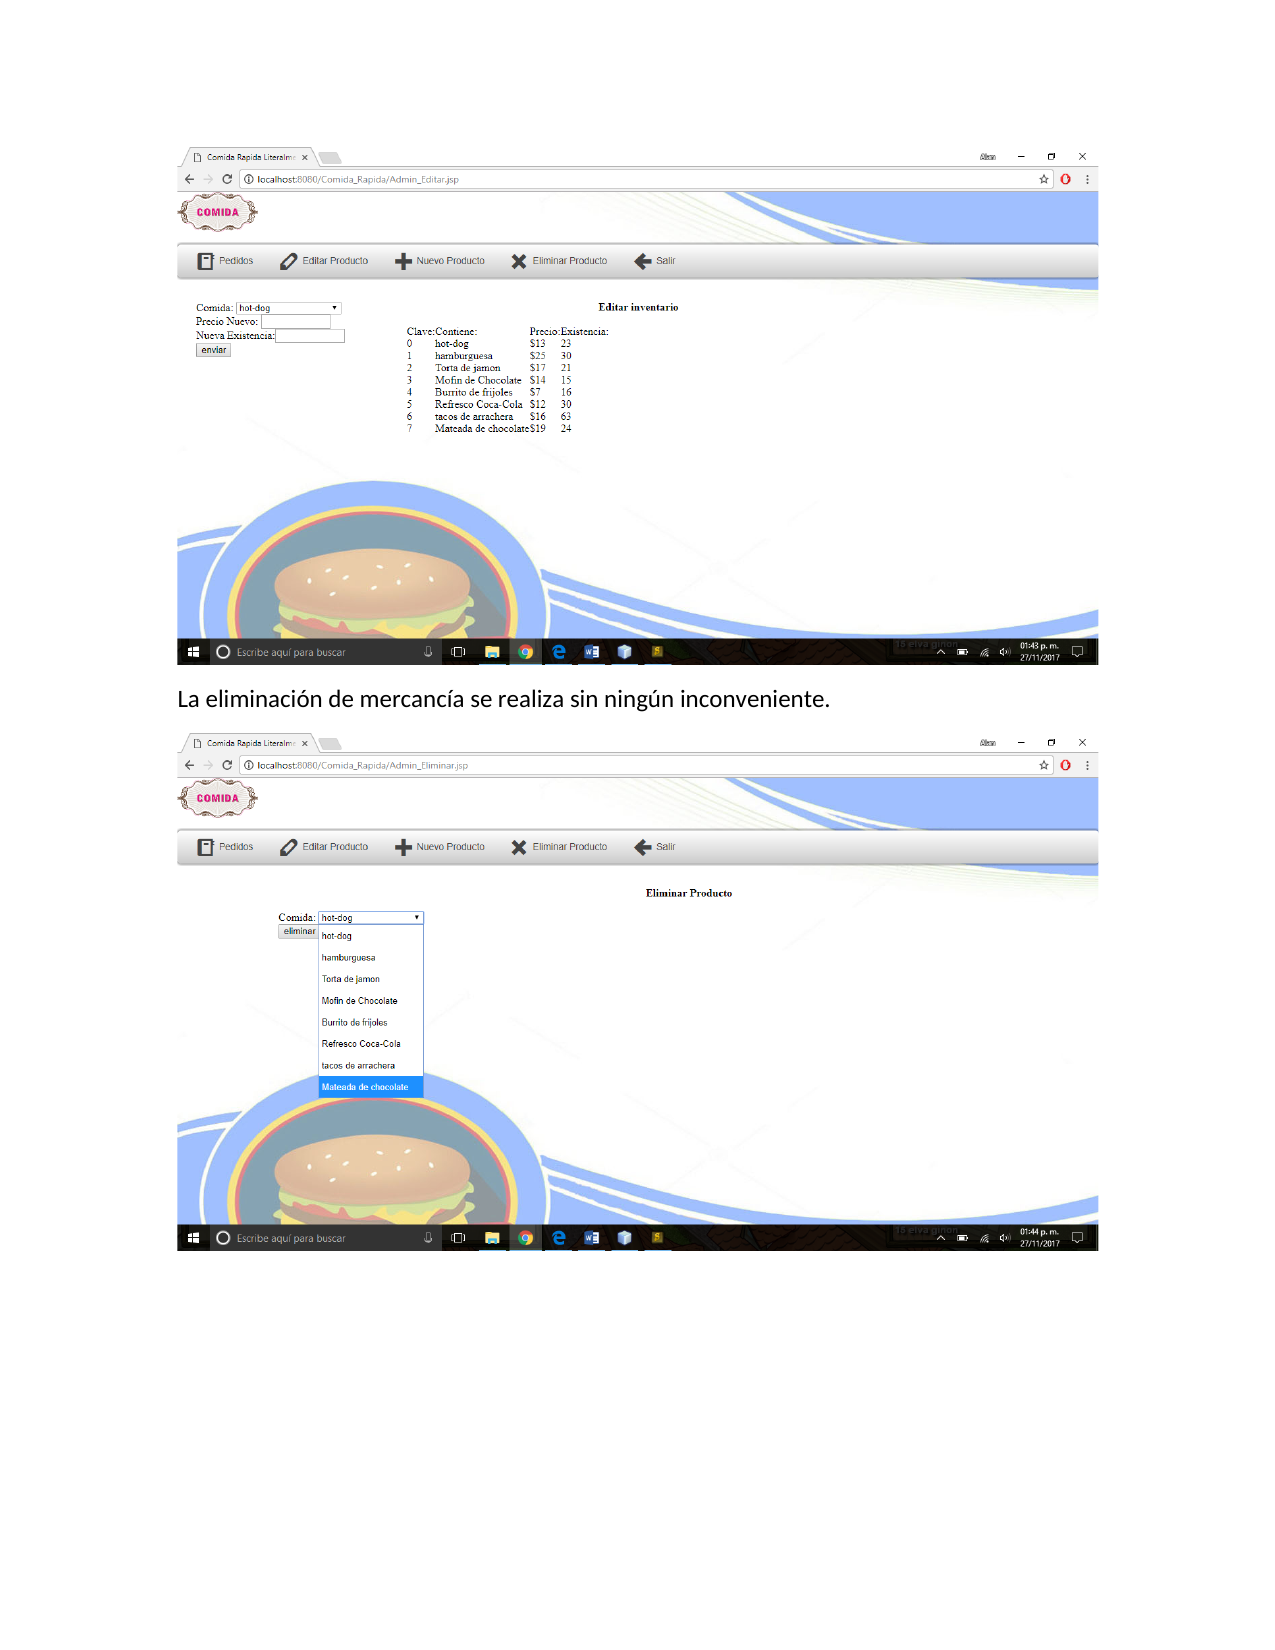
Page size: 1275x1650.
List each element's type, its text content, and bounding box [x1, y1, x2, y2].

picture [177, 733, 1099, 1251]
text La eliminación de mercancía se realiza sin ningún inconveniente. [177, 683, 1098, 714]
picture [177, 147, 1099, 665]
